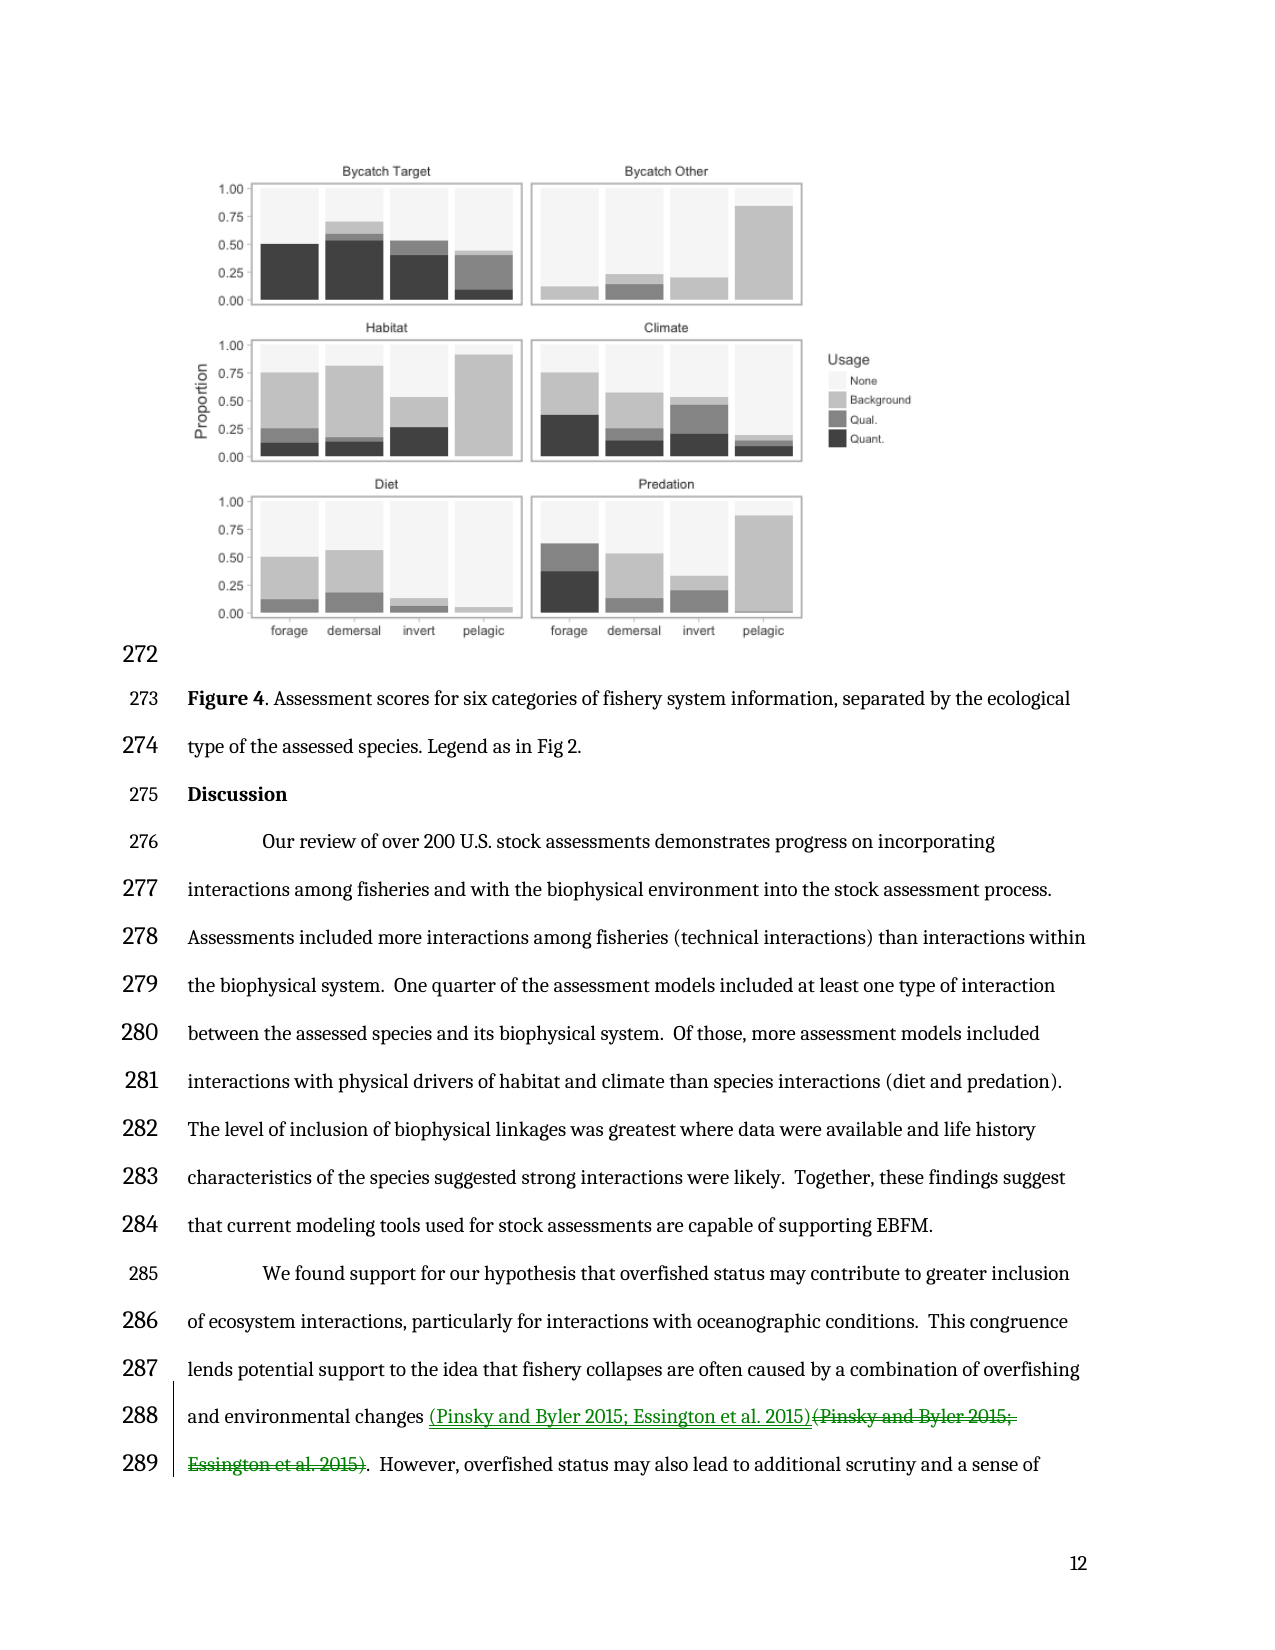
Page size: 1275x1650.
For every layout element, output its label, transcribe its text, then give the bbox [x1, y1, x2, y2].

picture [187, 150, 928, 663]
text Discussion [187, 782, 1087, 806]
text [187, 1261, 1087, 1477]
text Our review of over 200 U.S. stock assessments demonstrates progress on incorporating interactions among fisheries and with the biophysical environment into the stock assessment process. Assessments included more interactions among fisheries (technical interactions) than interactions within the biophysical system. One quarter of the assessment models included at least one type of interaction between the assessed species and its biophysical system. Of those, more assessment models included interactions with physical drivers of habitat and climate than species interactions (diet and predation). The level of inclusion of biophysical linkages was greatest where data were available and life history characteristics of the species suggested strong interactions were likely. Together, these findings suggest that current modeling tools used for stock assessments are capable of supporting EBFM. [187, 830, 1087, 1237]
text Figure 4. Assessment scores for six categories of fishery system information, separated by the ecological type of the assessed species. Legend as in Fig 2. [187, 686, 1087, 758]
